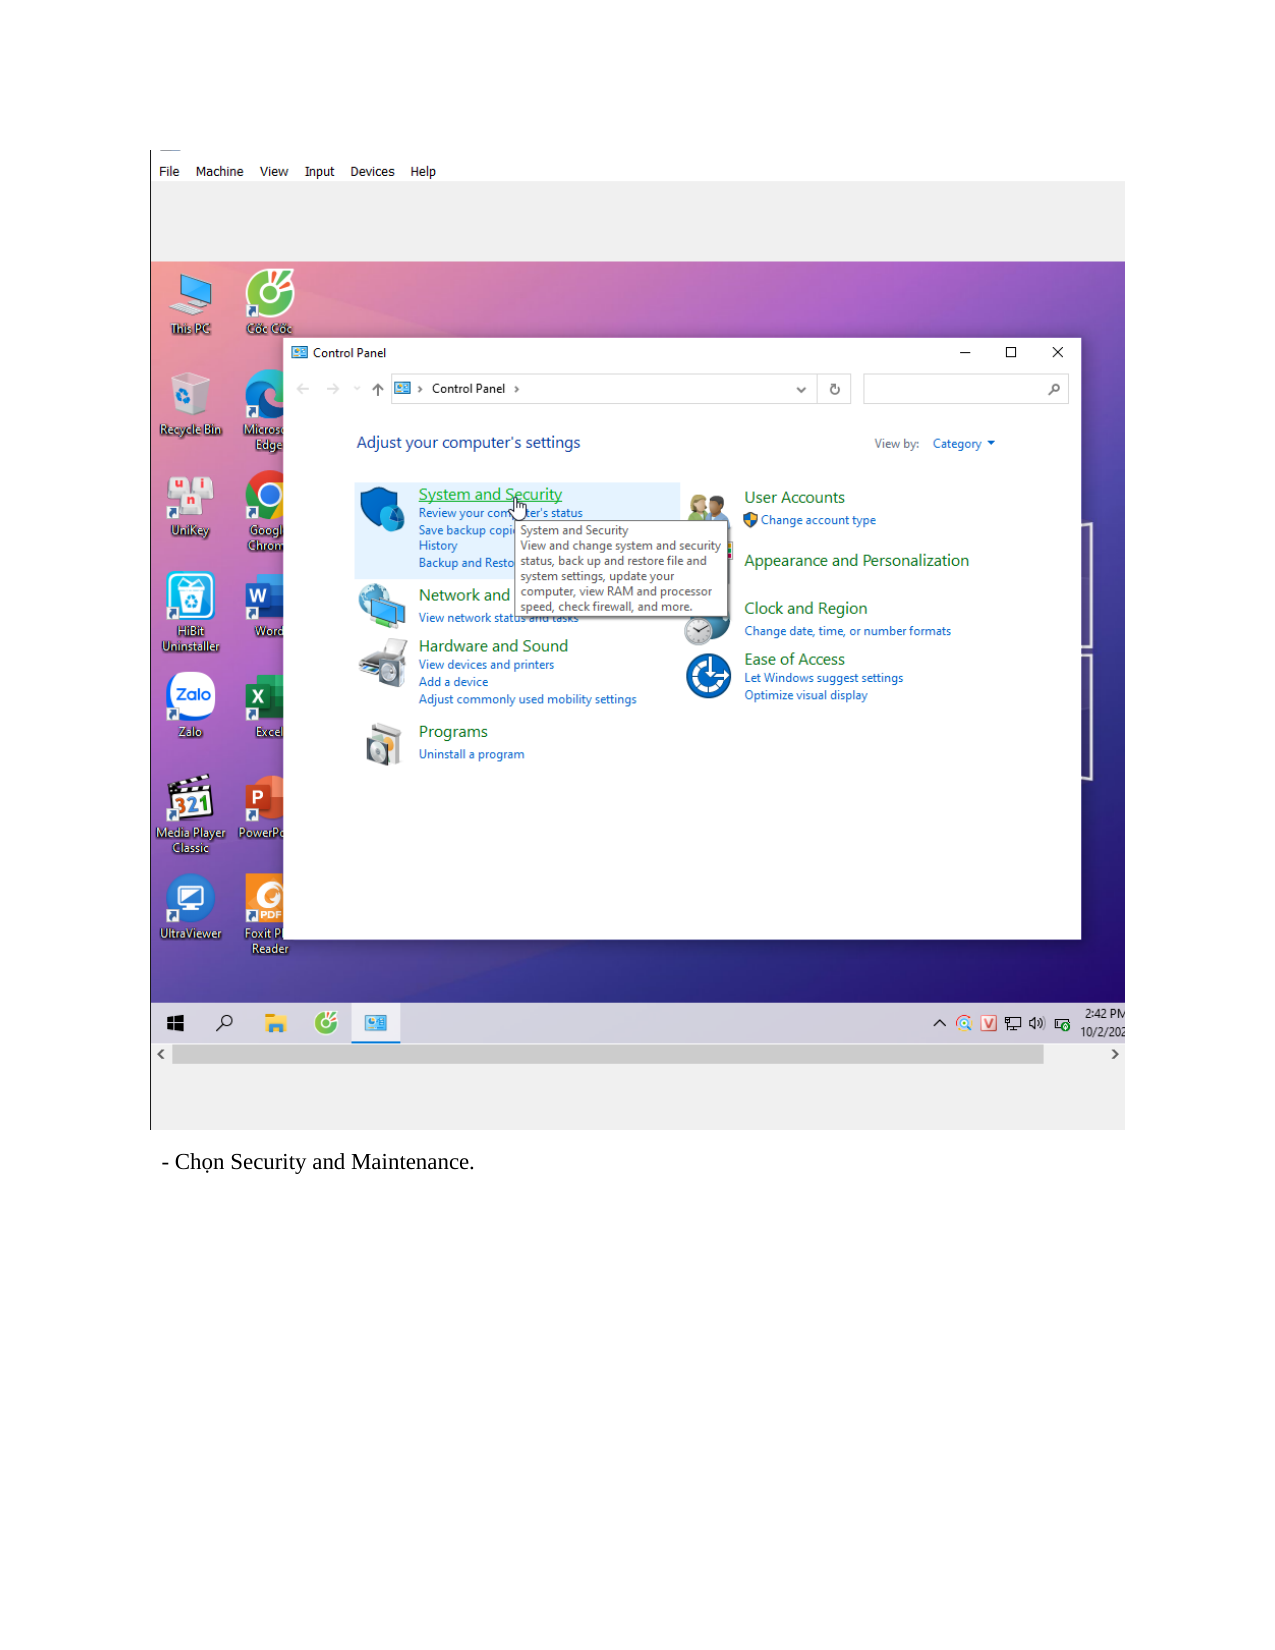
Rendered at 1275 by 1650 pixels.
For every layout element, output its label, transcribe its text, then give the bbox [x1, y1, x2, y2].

text - Chọn Security and Maintenance. [150, 1148, 1125, 1175]
picture [150, 150, 1125, 1130]
